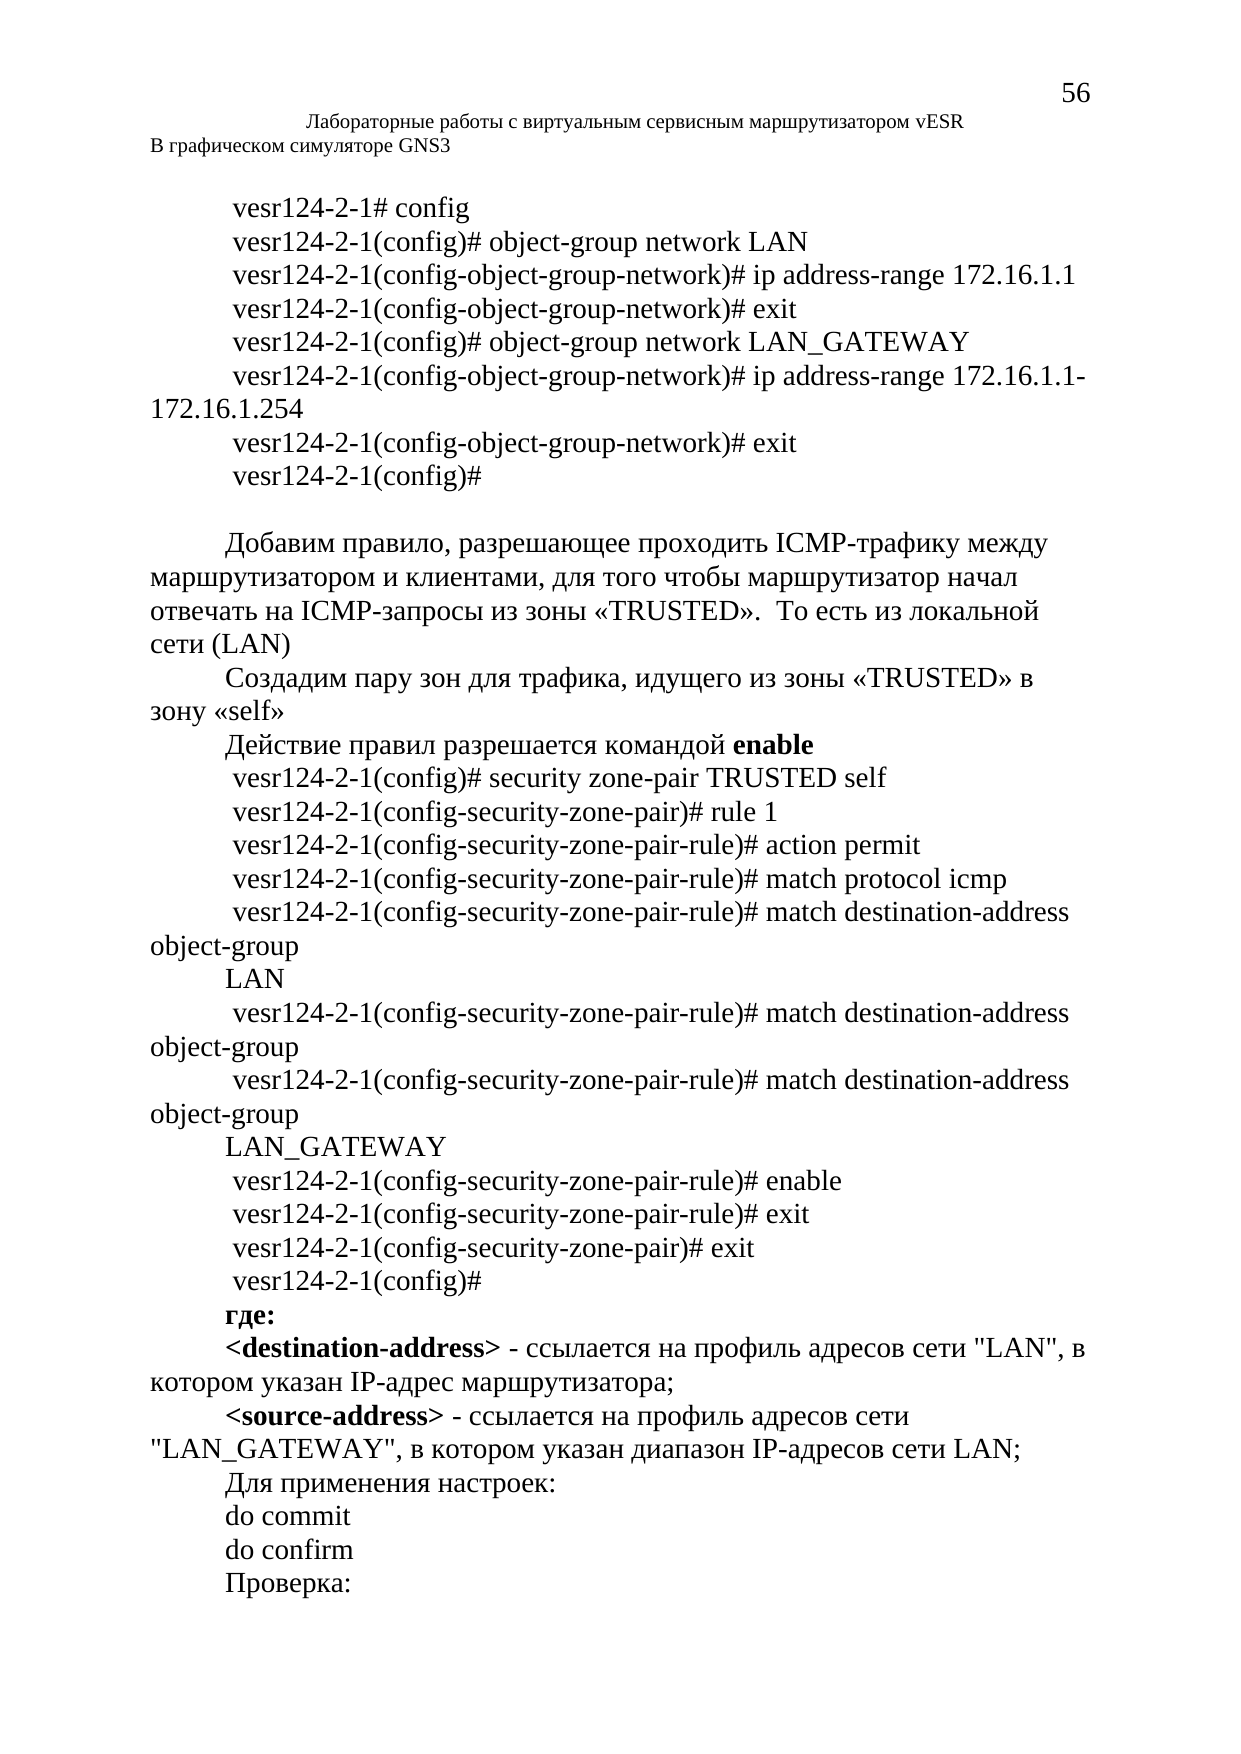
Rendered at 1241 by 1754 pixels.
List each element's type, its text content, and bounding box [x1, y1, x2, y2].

text vesr124-2-1(config)# [150, 458, 1090, 492]
text vesr124-2-1(config-security-zone-pair-rule)# enable [150, 1163, 1090, 1196]
text vesr124-2-1(config-security-zone-pair-rule)# exit [150, 1196, 1090, 1230]
text do commit [150, 1498, 1090, 1532]
text vesr124-2-1(config-object-group-network)# exit [150, 291, 1090, 324]
text vesr124-2-1(config)# [150, 1263, 1090, 1297]
text vesr124-2-1(config-object-group-network)# ip address-range 172.16.1.1 [150, 257, 1090, 291]
text vesr124-2-1(config-security-zone-pair-rule)# action permit [150, 827, 1090, 861]
text vesr124-2-1(config-security-zone-pair-rule)# match destination-address object-group [150, 995, 1090, 1062]
text <destination-address> - ссылается на профиль адресов сети "LAN", в котором указан IP-адрес маршрутизатора; [150, 1331, 1090, 1398]
text vesr124-2-1(config-security-zone-pair)# exit [150, 1230, 1090, 1263]
text do confirm [150, 1532, 1090, 1565]
text vesr124-2-1(config-security-zone-pair-rule)# match destination-address object-group [150, 894, 1090, 962]
text vesr124-2-1(config)# object-group network LAN [150, 224, 1090, 257]
text <source-address> - ссылается на профиль адресов сети "LAN_GATEWAY", в котором указан диапазон IP-адресов сети LAN; [150, 1398, 1090, 1465]
text где: [150, 1297, 1090, 1331]
text vesr124-2-1(config-security-zone-pair)# rule 1 [150, 794, 1090, 827]
text vesr124-2-1# config [150, 190, 1090, 224]
text vesr124-2-1(config-security-zone-pair-rule)# match protocol icmp [150, 861, 1090, 894]
text vesr124-2-1(config)# object-group network LAN_GATEWAY [150, 324, 1090, 358]
text Действие правил разрешается командой enable [150, 727, 1090, 760]
text Создадим пару зон для трафика, идущего из зоны «TRUSTED» в зону «self» [150, 660, 1090, 727]
text vesr124-2-1(config-security-zone-pair-rule)# match destination-address object-group [150, 1062, 1090, 1129]
text Для применения настроек: [150, 1465, 1090, 1498]
text vesr124-2-1(config)# security zone-pair TRUSTED self [150, 760, 1090, 794]
text LAN [150, 962, 1090, 995]
text vesr124-2-1(config-object-group-network)# ip address-range 172.16.1.1-172.16.1.254 [150, 358, 1090, 425]
text Добавим правило, разрешающее проходить ICMP-трафику между маршрутизатором и клиентами, для того чтобы маршрутизатор начал отвечать на ICMP-запросы из зоны «TRUSTED». То есть из локальной сети (LAN) [150, 526, 1090, 660]
text LAN_GATEWAY [150, 1129, 1090, 1163]
text vesr124-2-1(config-object-group-network)# exit [150, 425, 1090, 458]
text Проверка: [150, 1565, 1090, 1599]
